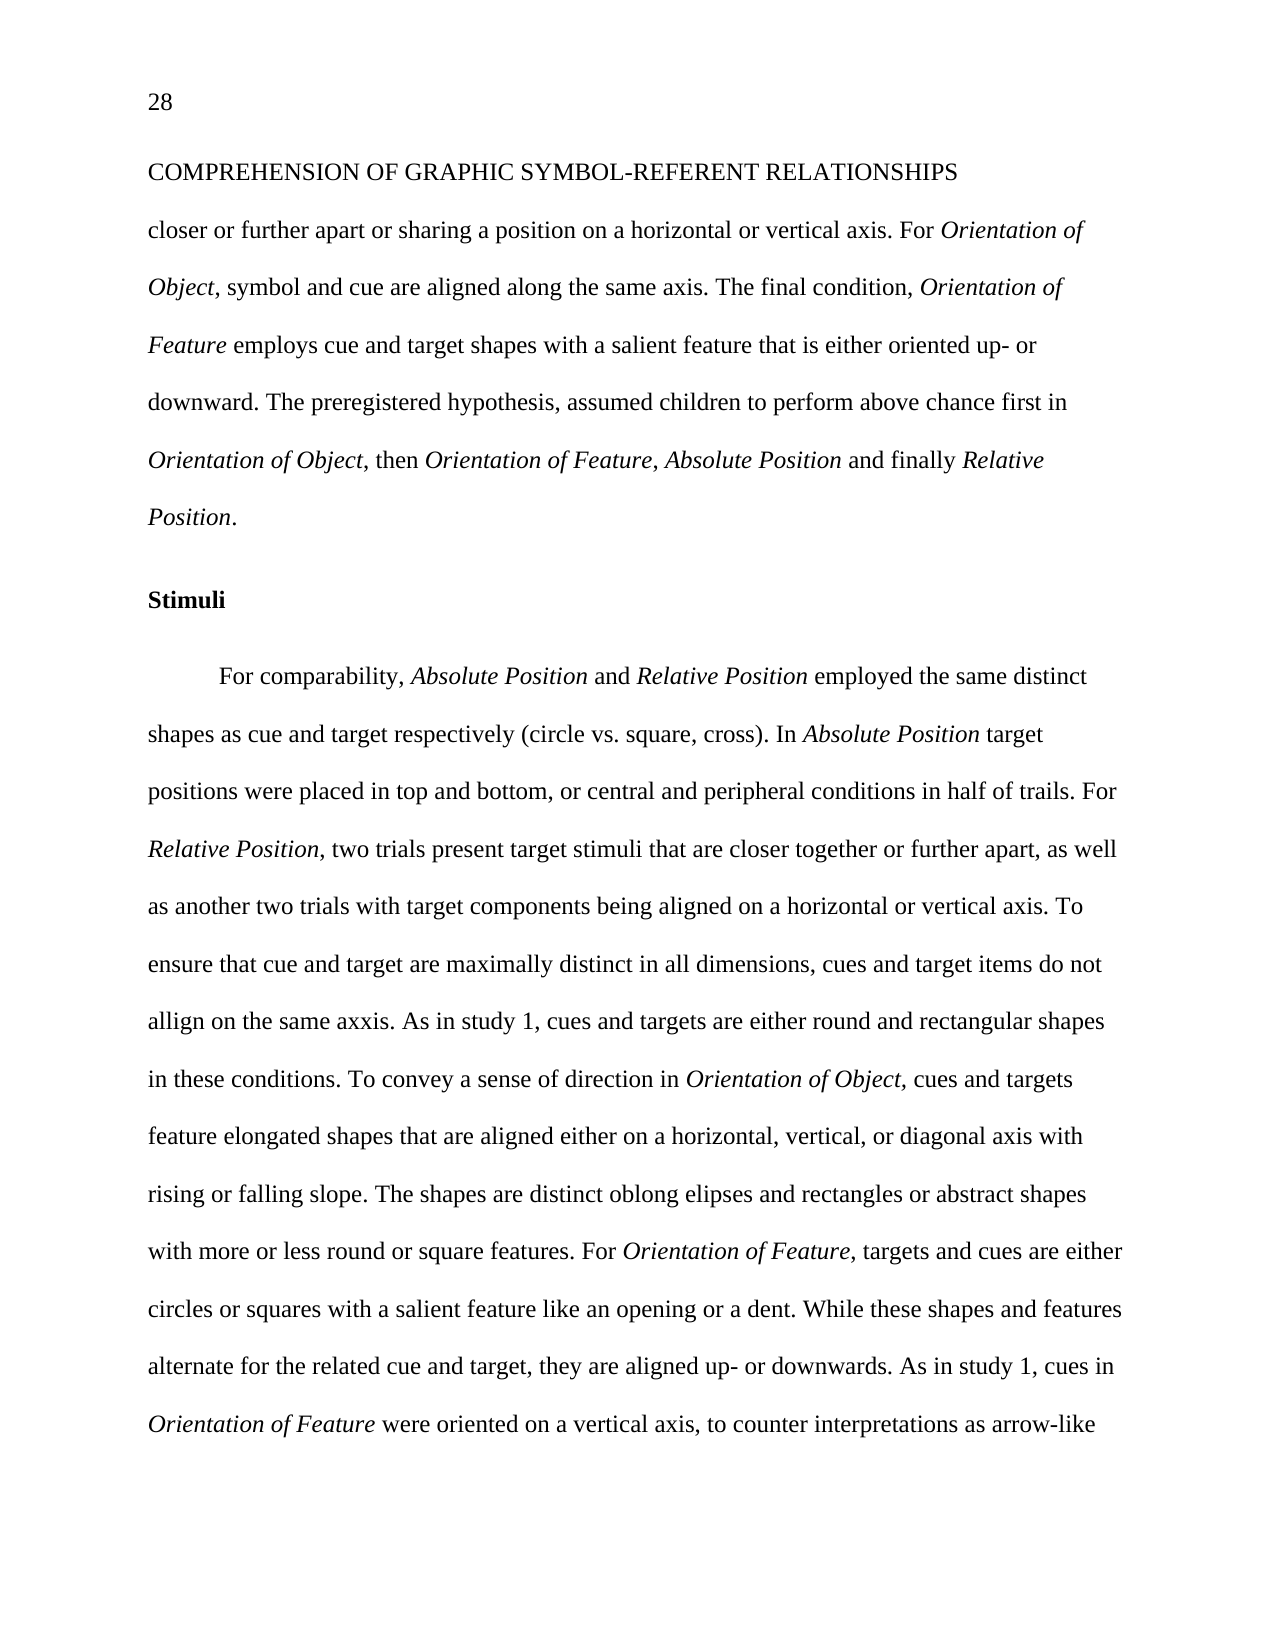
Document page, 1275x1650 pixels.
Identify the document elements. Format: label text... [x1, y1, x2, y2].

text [148, 661, 1127, 1437]
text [148, 215, 1127, 531]
subtitle Stimuli [148, 585, 1127, 614]
